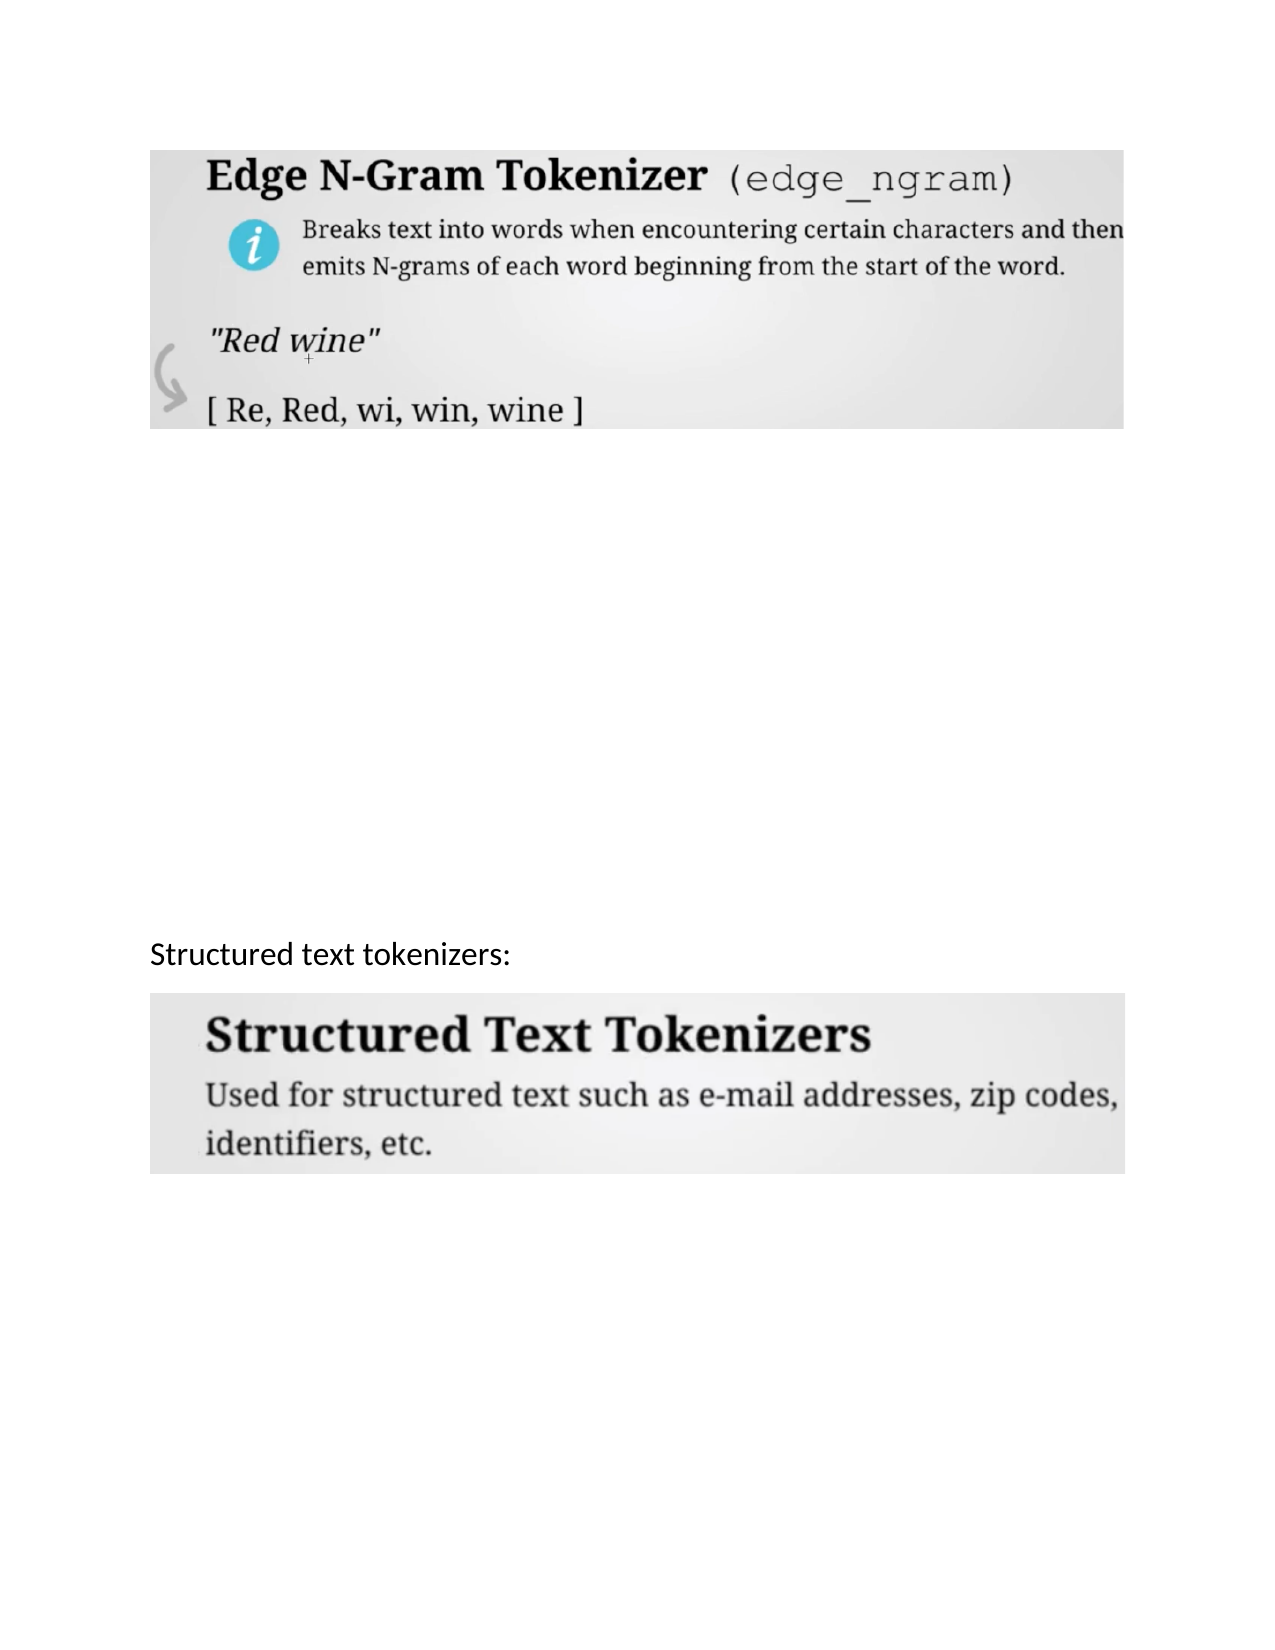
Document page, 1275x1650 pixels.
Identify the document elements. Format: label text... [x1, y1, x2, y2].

text Structured text tokenizers: [150, 933, 1125, 973]
picture [150, 993, 1125, 1174]
picture [150, 150, 1124, 429]
